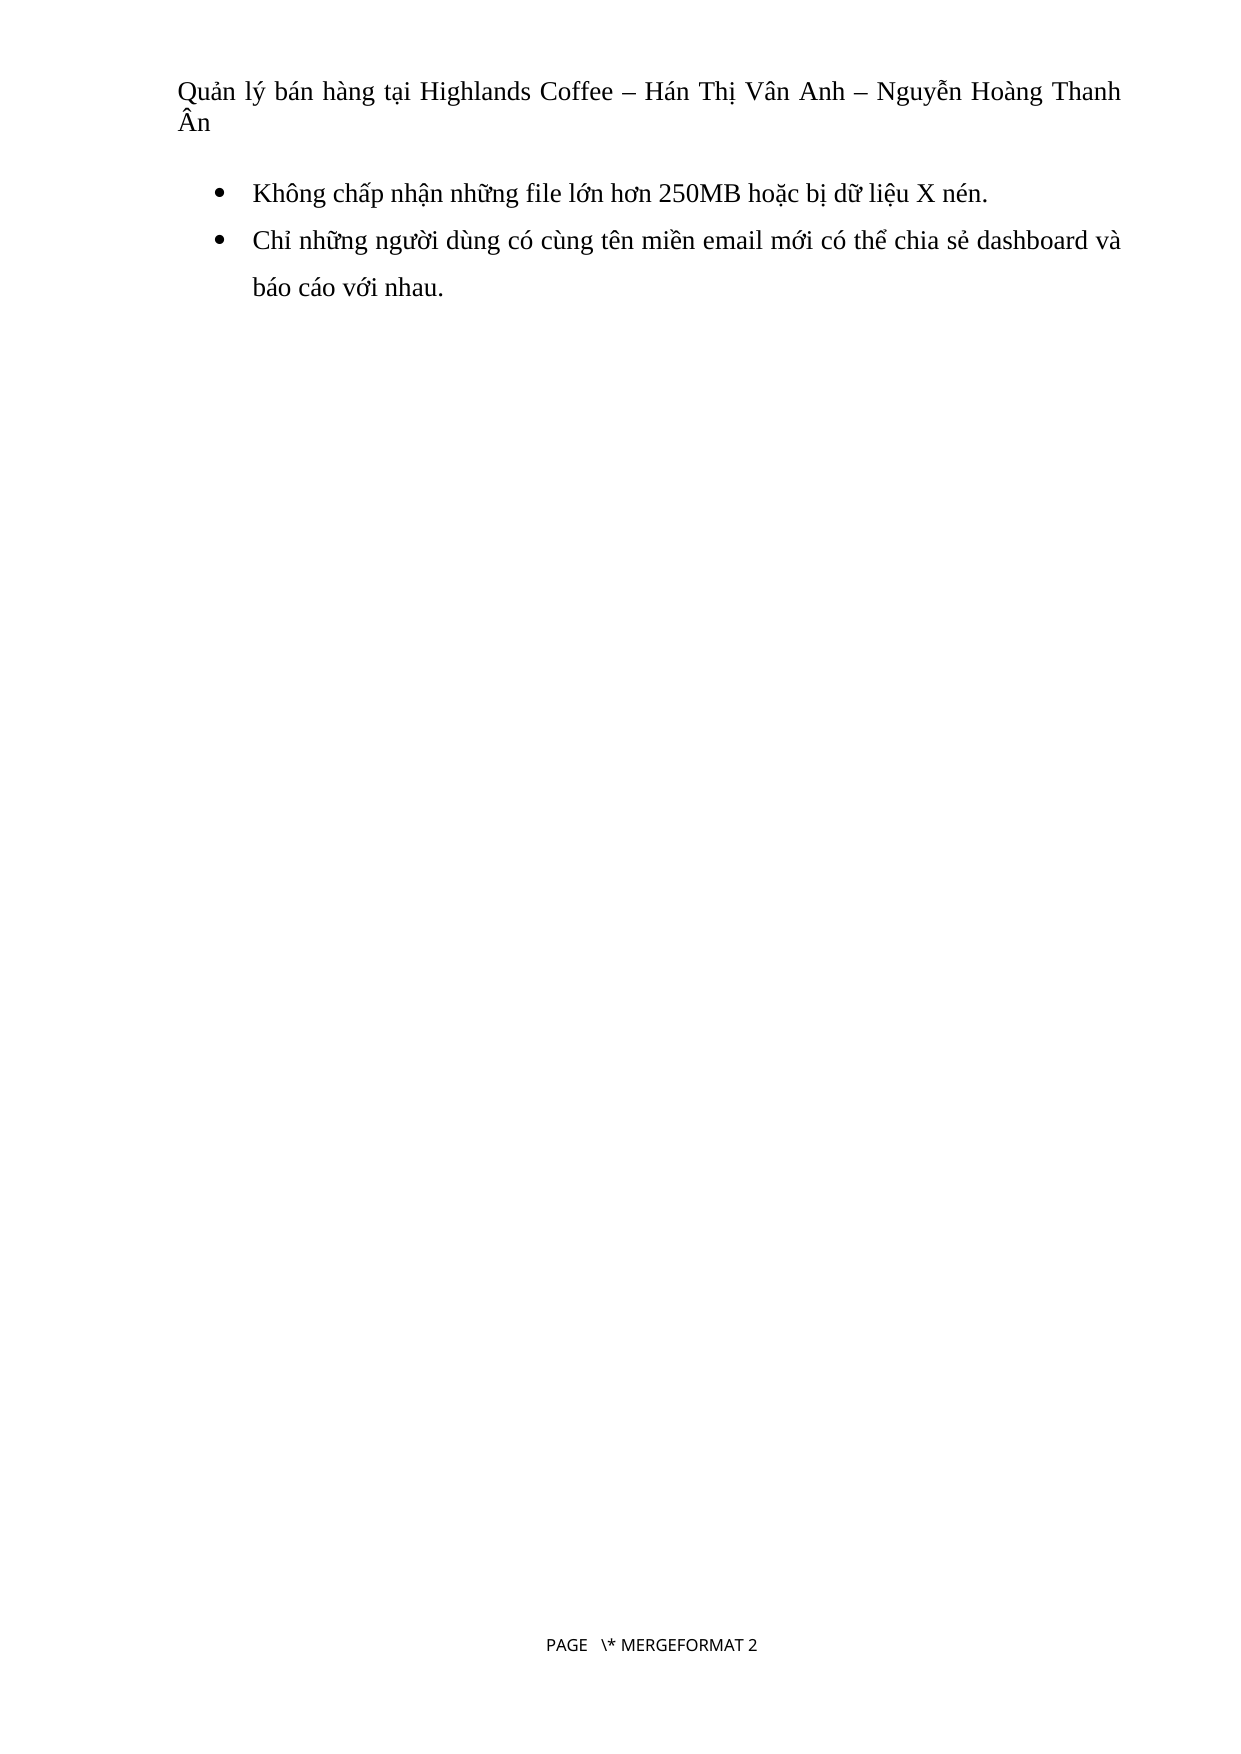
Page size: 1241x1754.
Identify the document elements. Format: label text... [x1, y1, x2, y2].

list Không chấp nhận những file lớn hơn 250MB hoặc bị dữ liệu X nén. [215, 177, 1122, 208]
list Chỉ những người dùng có cùng tên miền email mới có thể chia sẻ dashboard và báo cáo với nhau. [215, 224, 1122, 302]
